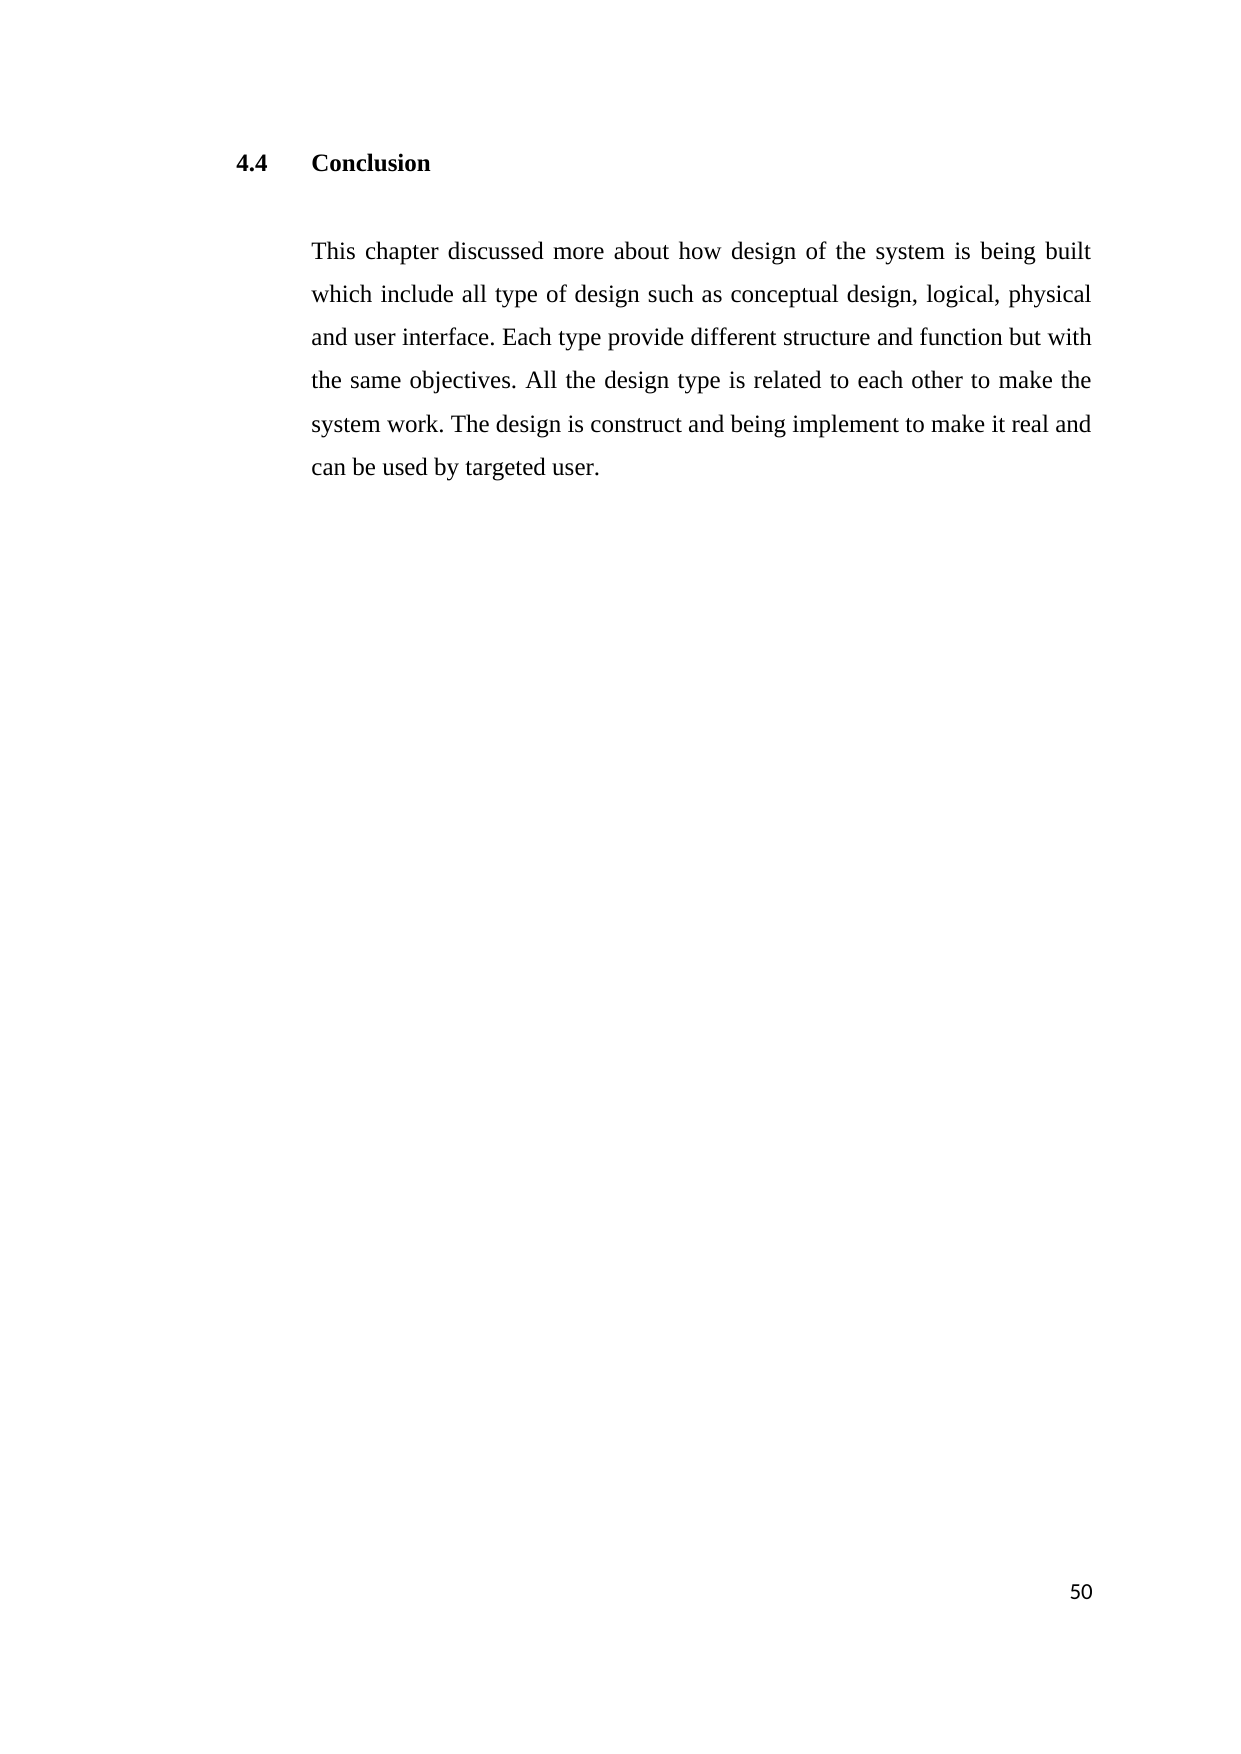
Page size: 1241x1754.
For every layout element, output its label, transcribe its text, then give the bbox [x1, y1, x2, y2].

text 4.4 Conclusion [236, 148, 1092, 176]
list This chapter discussed more about how design of the system is being built which include all type of design such as conceptual design, logical, physical and user interface. Each type provide different structure and function but with the same objectives. All the design type is related to each other to make the system work. The design is construct and being implement to make it real and can be used by targeted user. [311, 236, 1093, 481]
